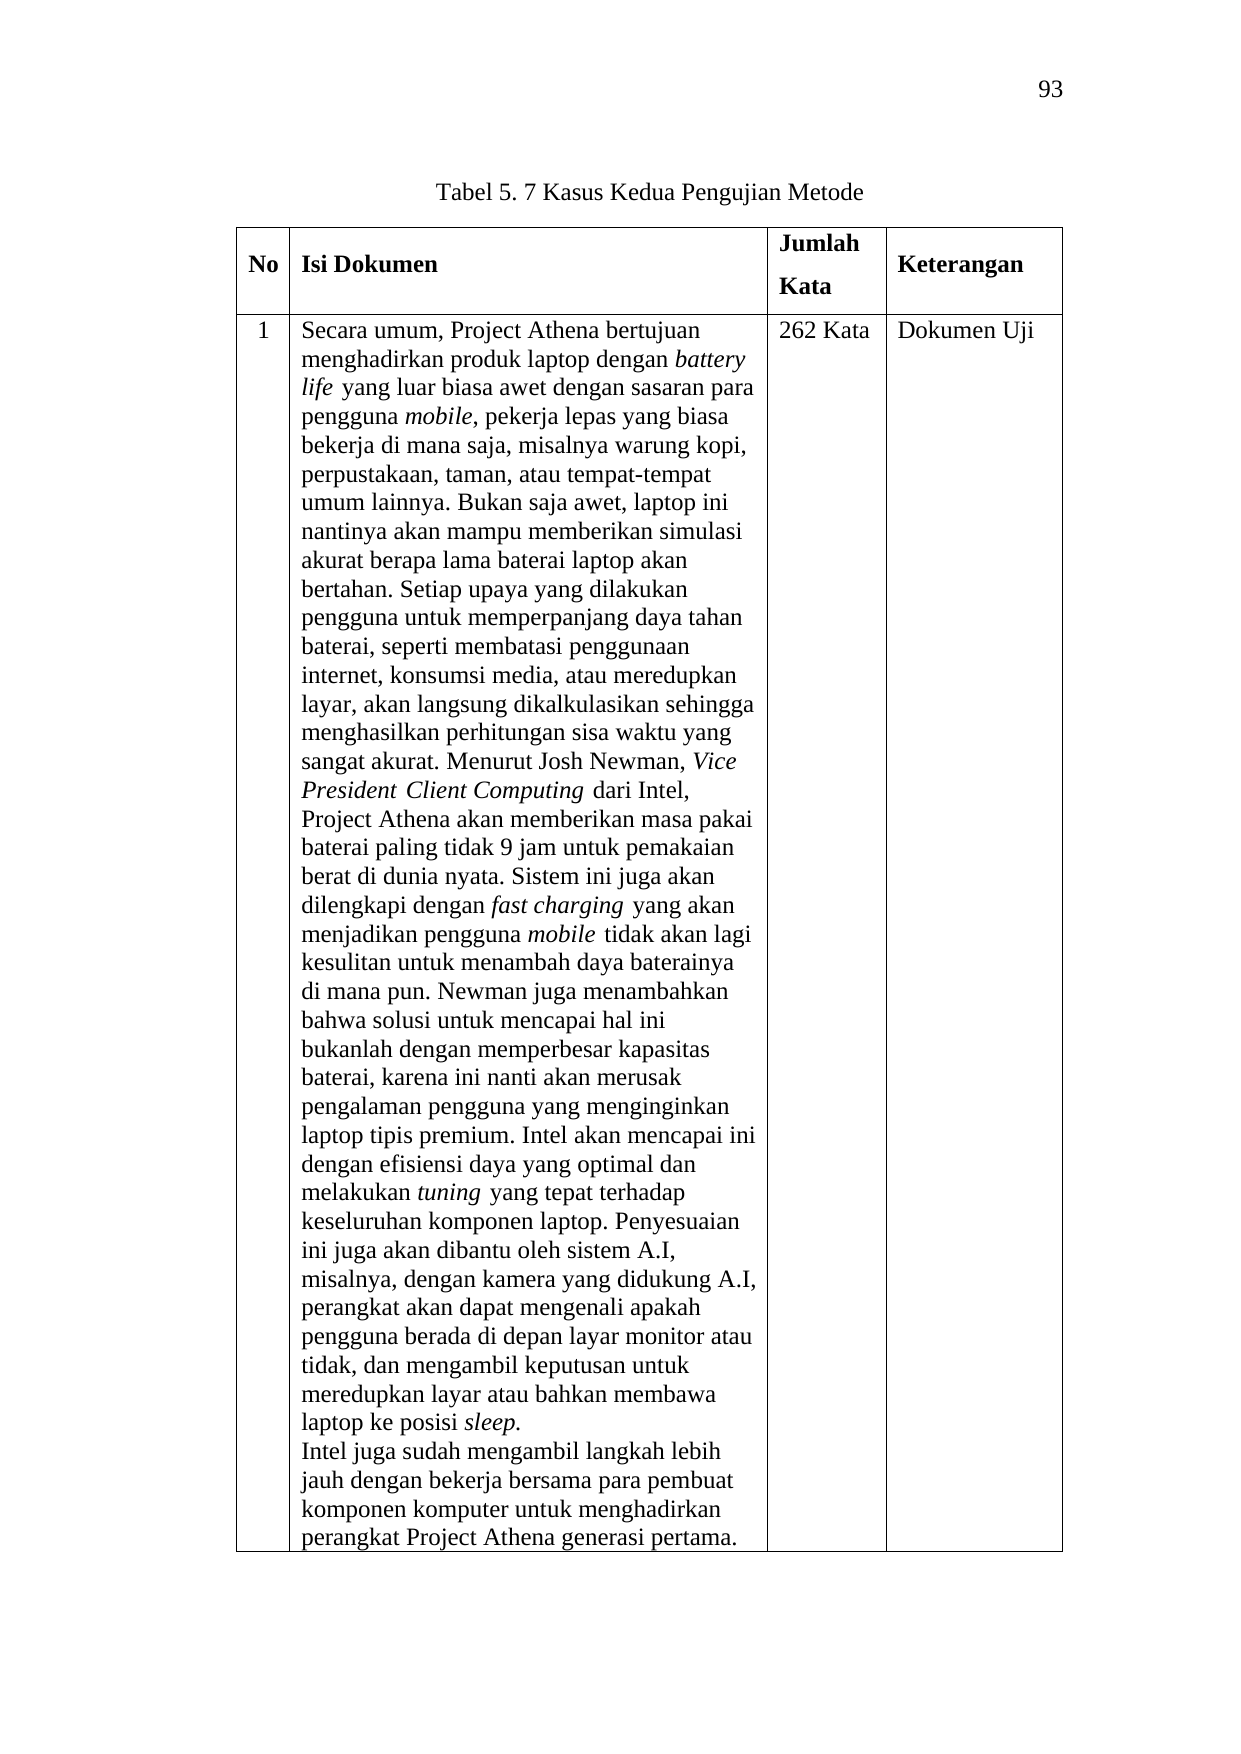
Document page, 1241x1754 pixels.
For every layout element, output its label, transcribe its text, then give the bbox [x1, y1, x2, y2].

table_cell 262 Kata [768, 315, 886, 1551]
table_header No [237, 228, 289, 314]
text Tabel 5. 7 Kasus Kedua Pengujian Metode [236, 177, 1063, 206]
table_header Keterangan [887, 228, 1062, 314]
table_cell Secara umum, Project Athena bertujuan menghadirkan produk laptop dengan battery life yang luar biasa awet dengan sasaran para pengguna mobile, pekerja lepas yang biasa bekerja di mana saja, misalnya warung kopi, perpustakaan, taman, atau tempat-tempat umum lainnya. Bukan saja awet, laptop ini nantinya akan mampu memberikan simulasi akurat berapa lama baterai laptop akan bertahan. Setiap upaya yang dilakukan pengguna untuk memperpanjang daya tahan baterai, seperti membatasi penggunaan internet, konsumsi media, atau meredupkan layar, akan langsung dikalkulasikan sehingga menghasilkan perhitungan sisa waktu yang sangat akurat. Menurut Josh Newman, Vice President Client Computing dari Intel, Project Athena akan memberikan masa pakai baterai paling tidak 9 jam untuk pemakaian berat di dunia nyata. Sistem ini juga akan dilengkapi dengan fast charging yang akan menjadikan pengguna mobile tidak akan lagi kesulitan untuk menambah daya baterainya di mana pun. Newman juga menambahkan bahwa solusi untuk mencapai hal ini bukanlah dengan memperbesar kapasitas baterai, karena ini nanti akan merusak pengalaman pengguna yang menginginkan laptop tipis premium. Intel akan mencapai ini dengan efisiensi daya yang optimal dan melakukan tuning yang tepat terhadap keseluruhan komponen laptop. Penyesuaian ini juga akan dibantu oleh sistem A.I, misalnya, dengan kamera yang didukung A.I, perangkat akan dapat mengenali apakah pengguna berada di depan layar monitor atau tidak, dan mengambil keputusan untuk meredupkan layar atau bahkan membawa laptop ke posisi sleep. Intel juga sudah mengambil langkah lebih jauh dengan bekerja bersama para pembuat komponen komputer untuk menghadirkan perangkat Project Athena generasi pertama. [290, 315, 767, 1551]
table_header Isi Dokumen [290, 228, 767, 314]
table_header Jumlah Kata [768, 228, 886, 314]
table_cell 1 [237, 315, 289, 1551]
table_cell Dokumen Uji [887, 315, 1062, 1551]
